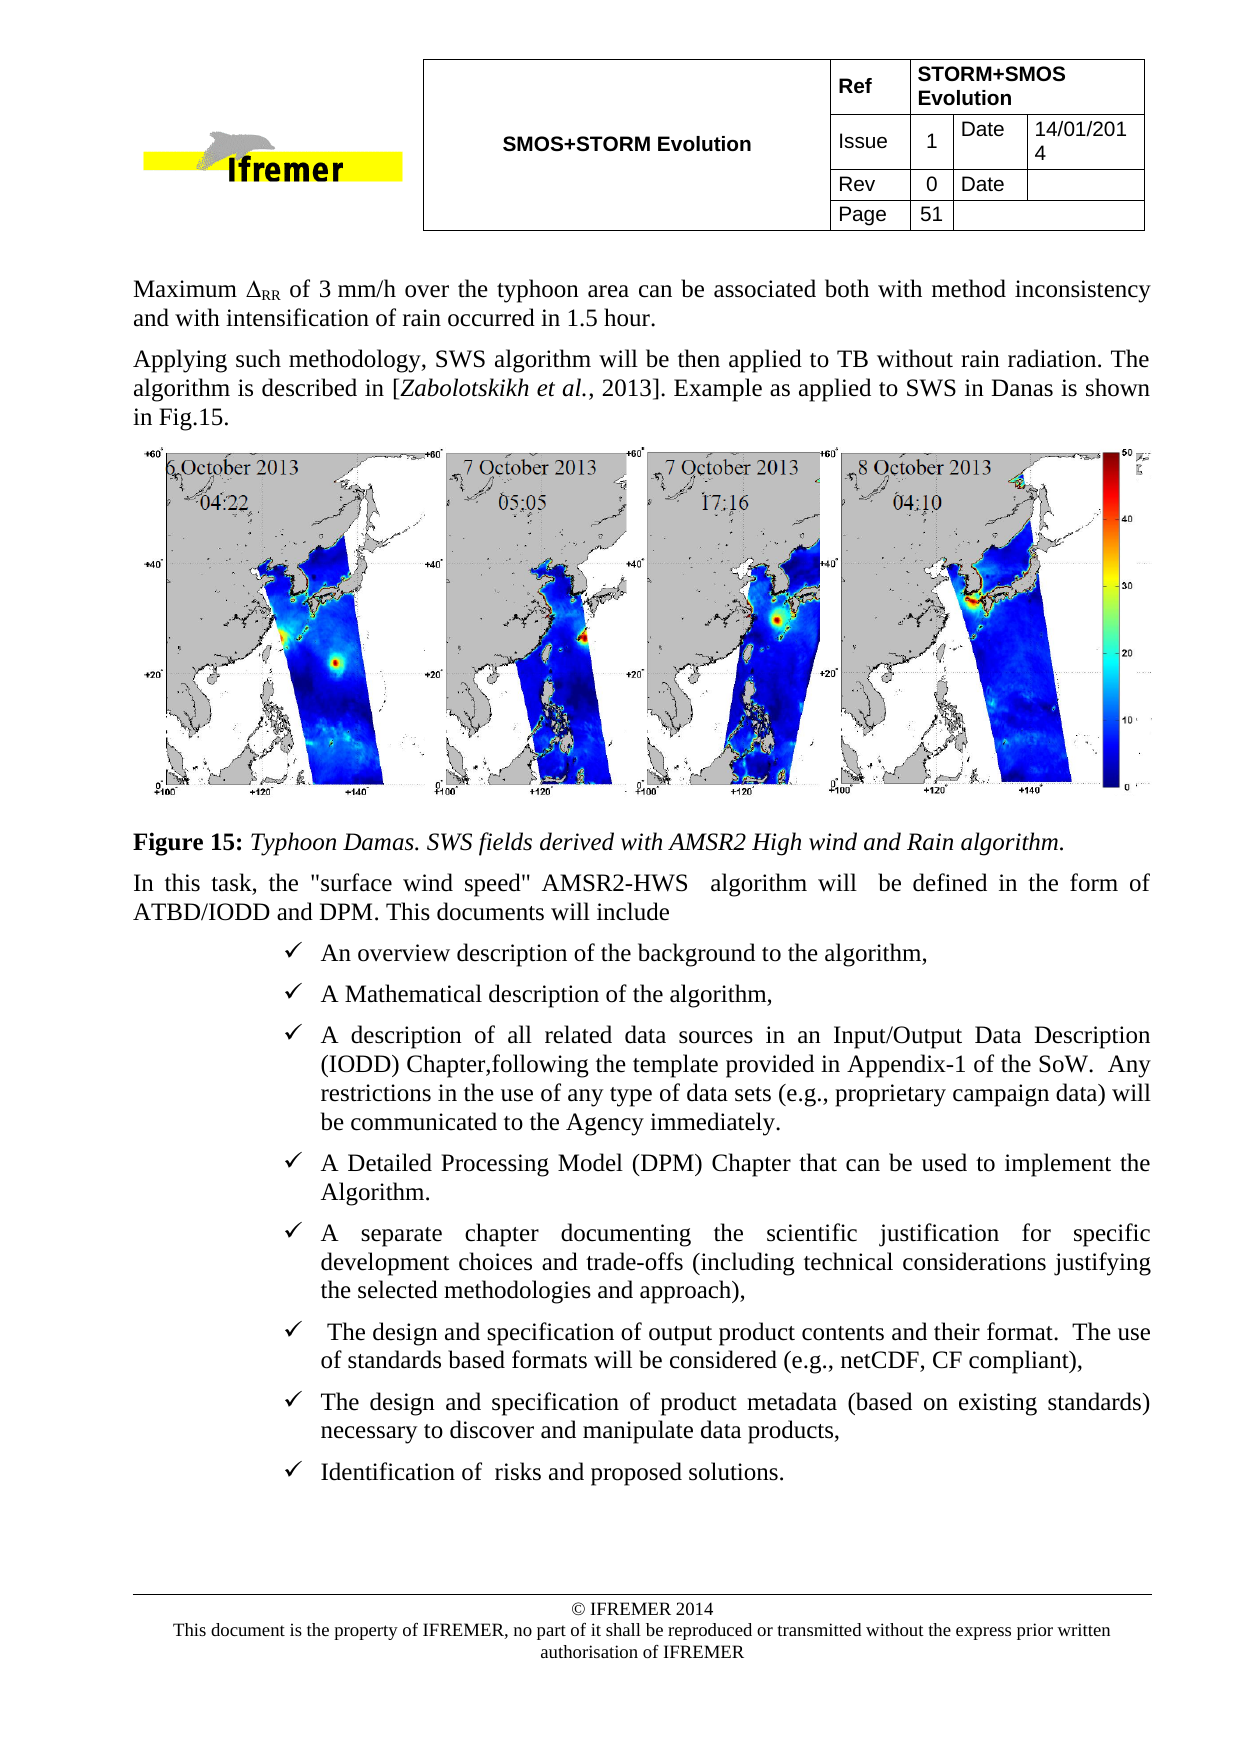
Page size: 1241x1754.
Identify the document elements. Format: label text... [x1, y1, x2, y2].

picture [132, 90, 416, 199]
text In this task, the "surface wind speed" AMSR2-HWS algorithm will be defined in the form of ATBD/IODD and DPM. This documents will include [133, 868, 1152, 926]
list A Mathematical description of the algorithm, [283, 979, 1152, 1008]
list The design and specification of output product contents and their format. The use of standards based formats will be considered (e.g., netCDF, CF compliant), [283, 1317, 1152, 1374]
text Figure 15: Typhoon Damas. SWS fields derived with AMSR2 High wind and Rain algorithm. [133, 827, 1152, 856]
list A Detailed Processing Model (DPM) Chapter that can be used to implement the Algorithm. [283, 1148, 1152, 1206]
list A description of all related data sources in an Input/Output Data Description (IODD) Chapter,following the template provided in Appendix-1 of the SoW. Any restrictions in the use of any type of data sets (e.g., proprietary campaign data) will be communicated to the Agency immediately. [283, 1021, 1152, 1136]
list The design and specification of product metadata (based on existing standards) necessary to discover and manipulate data products, [283, 1387, 1152, 1444]
list A separate chapter documenting the scientific justification for specific development choices and trade-offs (including technical considerations justifying the selected methodologies and approach), [283, 1218, 1152, 1304]
list An overview description of the background to the algorithm, [283, 938, 1152, 967]
text Applying such methodology, SWS algorithm will be then applied to TB without rain radiation. The algorithm is described in [Zabolotskikh et al., 2013]. Example as applied to SWS in Danas is shown in Fig.15. [133, 344, 1152, 431]
list Identification of risks and proposed solutions. [283, 1457, 1152, 1486]
